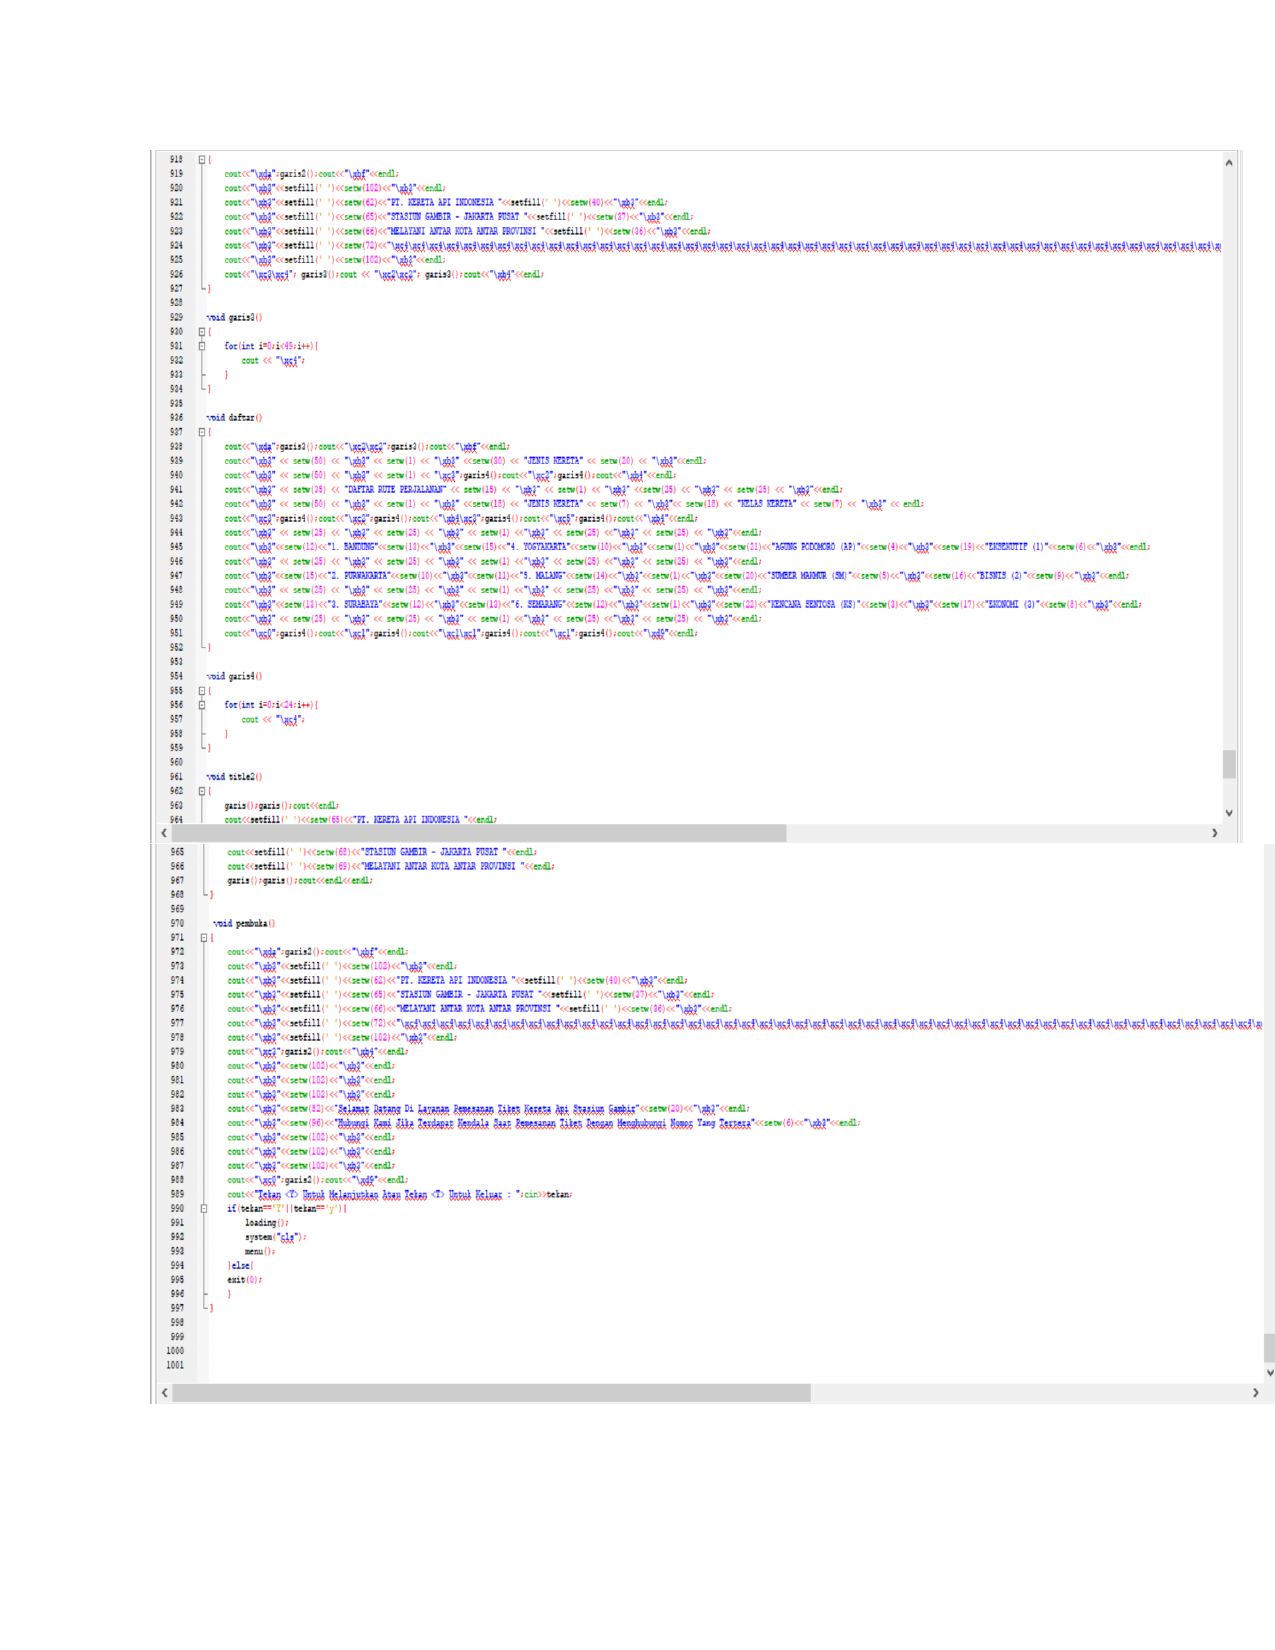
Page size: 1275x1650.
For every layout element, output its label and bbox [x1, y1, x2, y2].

picture [150, 150, 1243, 843]
picture [150, 844, 1275, 1404]
